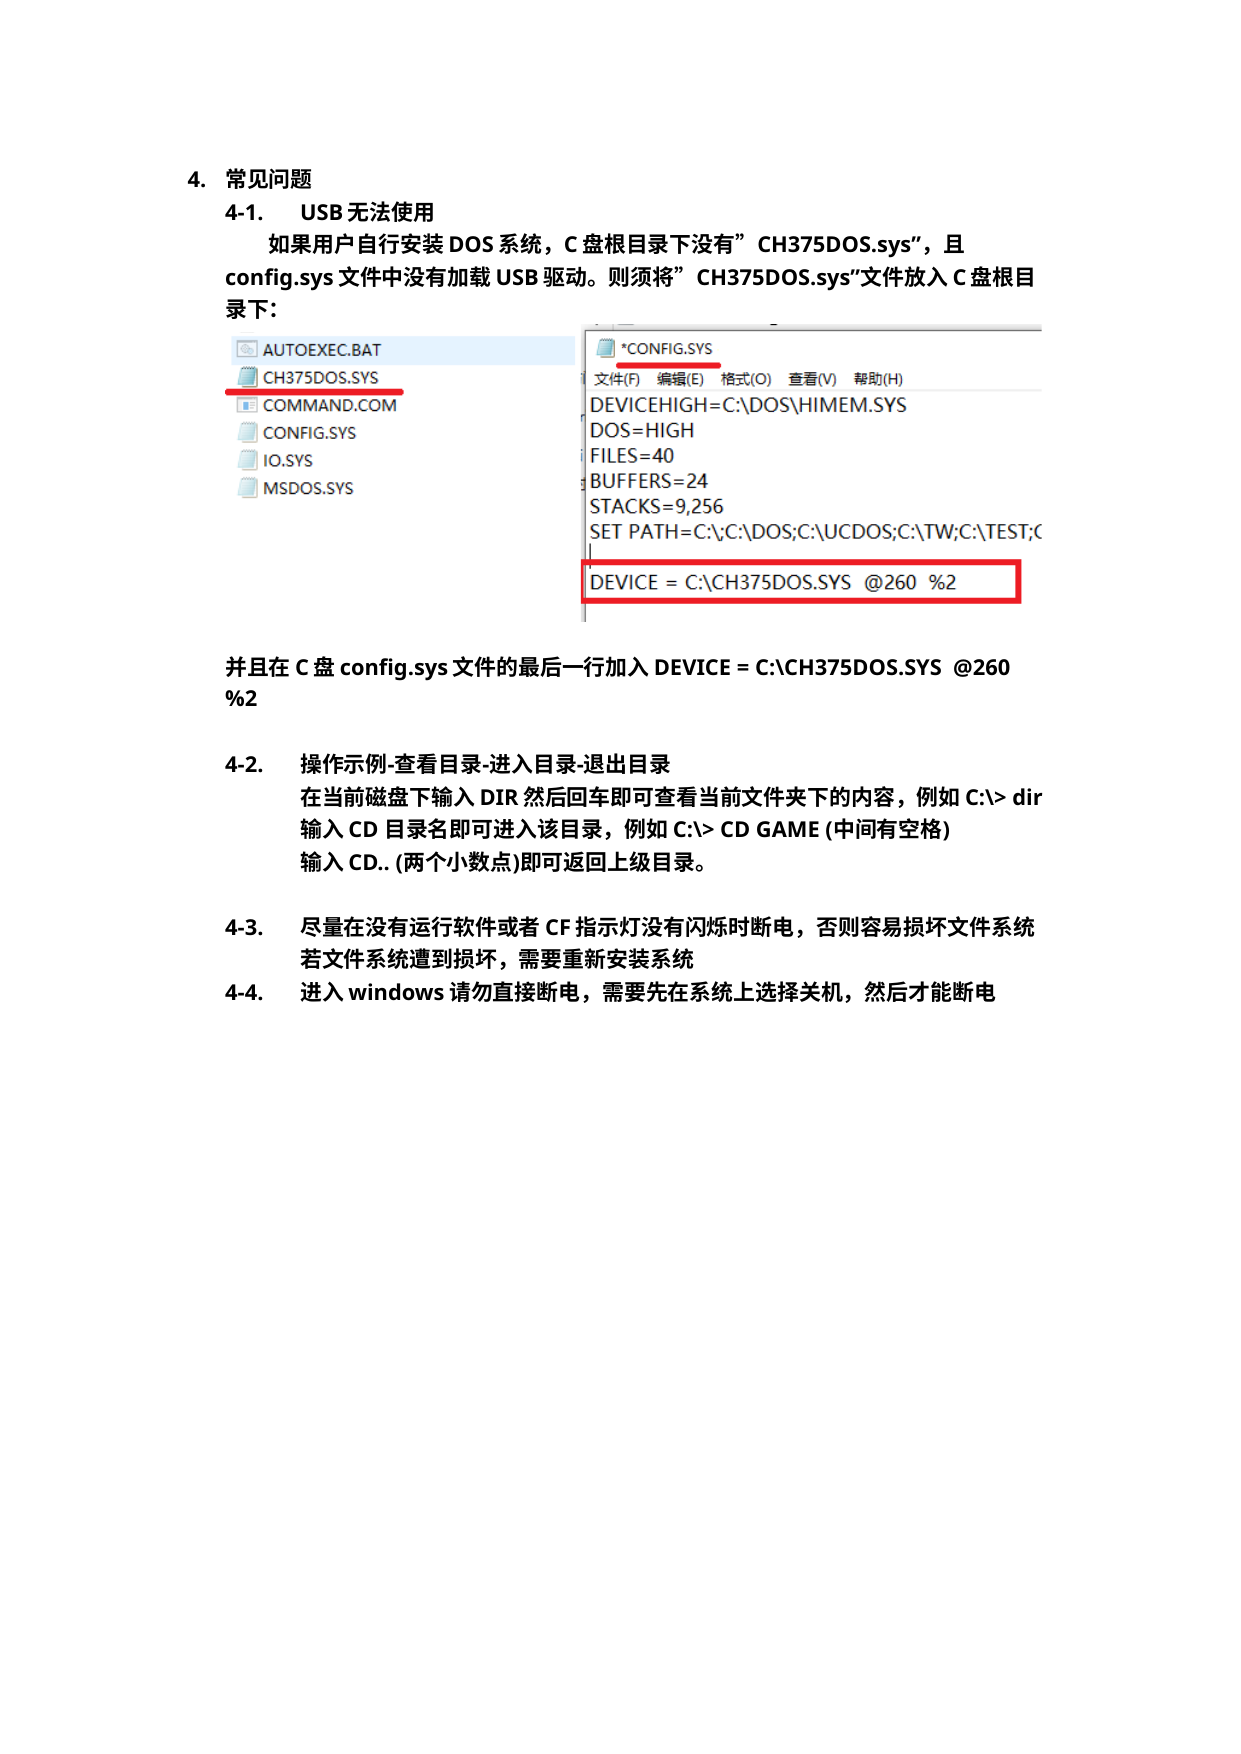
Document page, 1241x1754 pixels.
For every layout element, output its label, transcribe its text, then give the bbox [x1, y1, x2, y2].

text 并且在C盘config.sys文件的最后一行加入DEVICE = C:\CH375DOS.SYS @260 %2 [225, 649, 1053, 714]
list 输入CD 目录名即可进入该目录，例如C:\> CD GAME (中间有空格) [300, 812, 1053, 844]
list 进入windows请勿直接断电，需要先在系统上选择关机，然后才能断电 [225, 974, 1053, 1007]
list 操作示例-查看目录-进入目录-退出目录 [225, 747, 1053, 779]
list 输入CD.. (两个小数点)即可返回上级目录。 [300, 844, 1053, 877]
list USB无法使用 [225, 194, 1053, 227]
list 在当前磁盘下输入DIR然后回车即可查看当前文件夹下的内容，例如C:\> dir [300, 779, 1053, 812]
list 尽量在没有运行软件或者CF指示灯没有闪烁时断电，否则容易损坏文件系统 [225, 909, 1053, 942]
picture [580, 324, 1042, 622]
picture [225, 332, 575, 622]
text 如果用户自行安装DOS系统，C盘根目录下没有”CH375DOS.sys”，且config.sys文件中没有加载USB驱动。则须将”CH375DOS.sys”文件放入C盘根目录下： [225, 227, 1053, 324]
list 常见问题 [187, 162, 1053, 194]
list 若文件系统遭到损坏，需要重新安装系统 [300, 942, 1053, 974]
